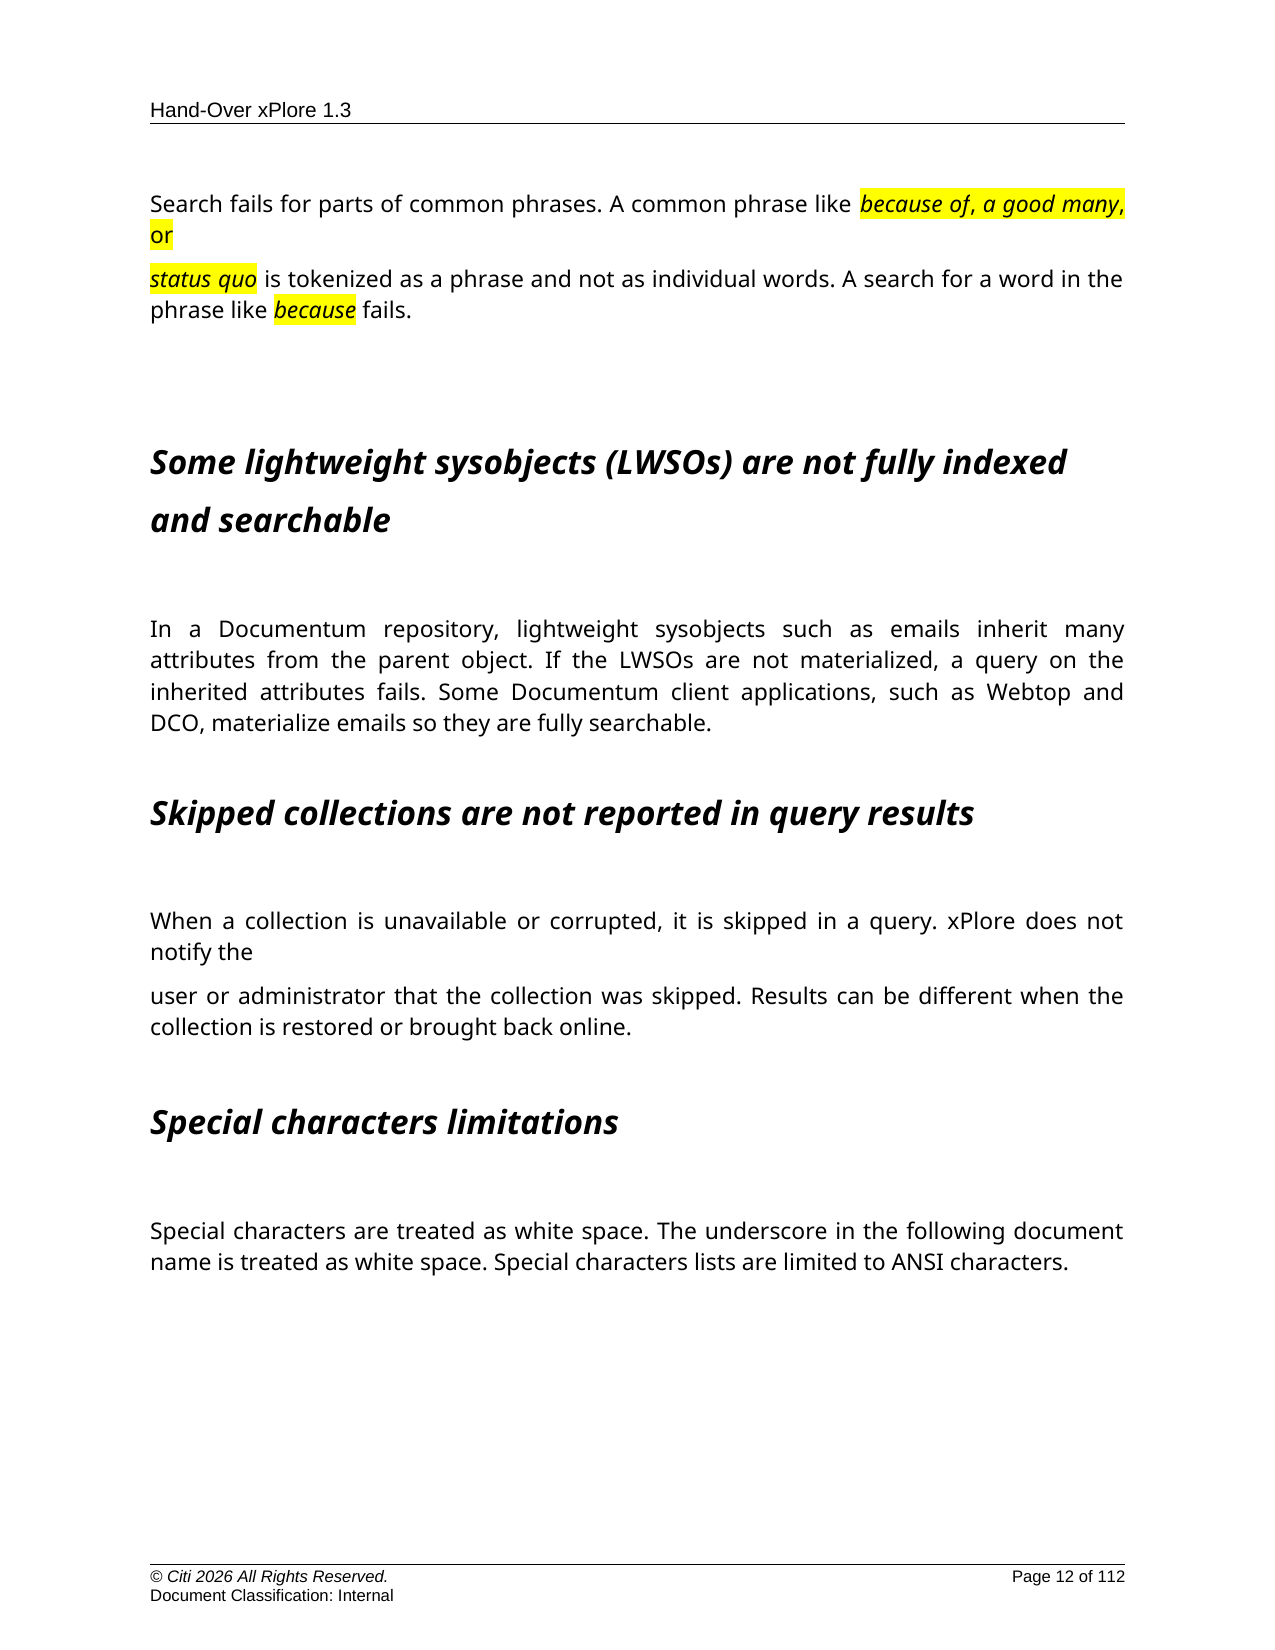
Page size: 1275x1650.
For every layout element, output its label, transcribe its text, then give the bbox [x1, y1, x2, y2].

text Special characters limitations [150, 1099, 1125, 1144]
text user or administrator that the collection was skipped. Results can be different when the collection is restored or brought back online. [150, 980, 1125, 1043]
text Search fails for parts of common phrases. A common phrase like because of, a good many, or [150, 187, 1125, 250]
text Some lightweight sysobjects (LWSOs) are not fully indexed [150, 439, 1125, 484]
text When a collection is unavailable or corrupted, it is skipped in a query. xPlore does not notify the [150, 905, 1125, 968]
text Skipped collections are not reported in query results [150, 789, 1125, 835]
text status quo is tokenized as a phrase and not as individual words. A search for a word in the phrase like because fails. [150, 262, 1125, 325]
text and searchable [150, 497, 1125, 542]
text Special characters are treated as white space. The underscore in the following document name is treated as white space. Special characters lists are limited to ANSI characters. [150, 1215, 1125, 1277]
text In a Documentum repository, lightweight sysobjects such as emails inherit many attributes from the parent object. If the LWSOs are not materialized, a query on the inherited attributes fails. Some Documentum client applications, such as Webtop and DCO, materialize emails so they are fully searchable. [150, 613, 1125, 738]
